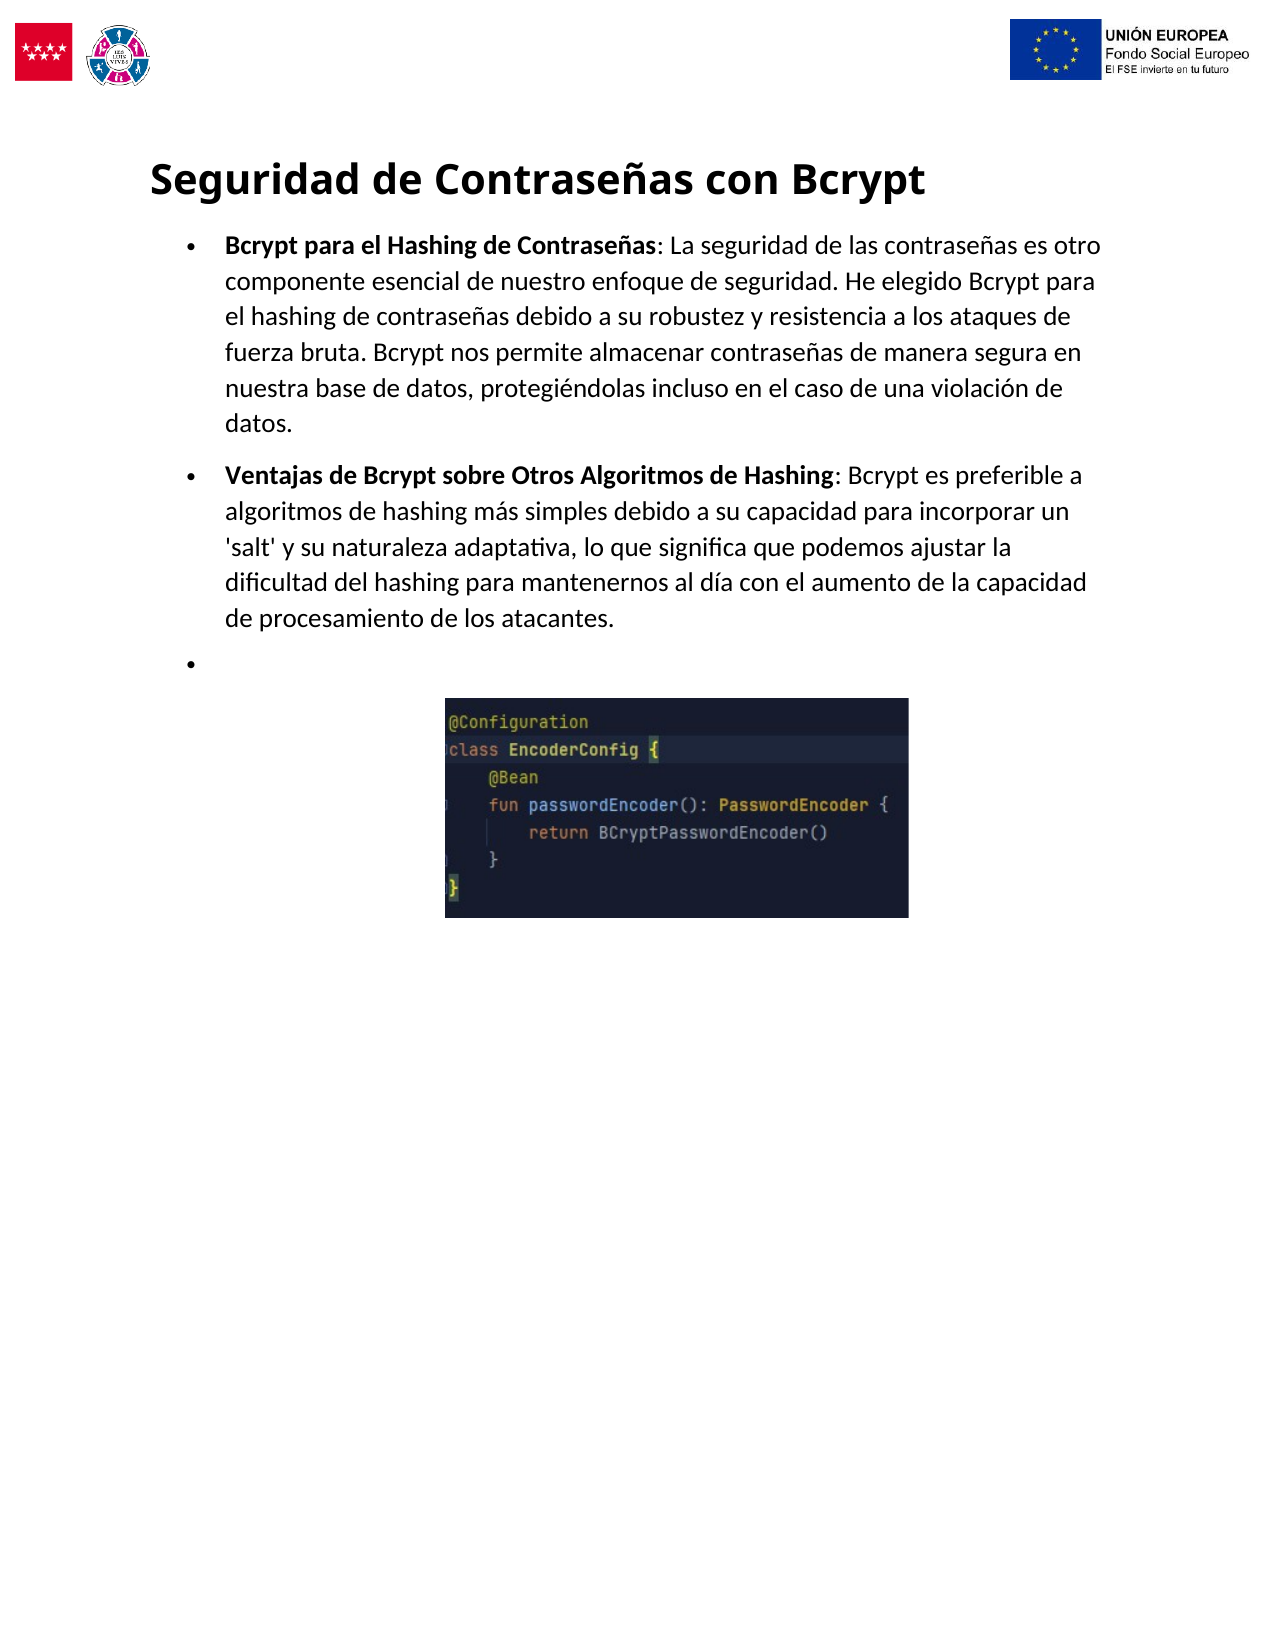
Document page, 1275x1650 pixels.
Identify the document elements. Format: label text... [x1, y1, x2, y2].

list Bcrypt para el Hashing de Contraseñas: La seguridad de las contraseñas es otro componente esencial de nuestro enfoque de seguridad. He elegido Bcrypt para el hashing de contraseñas debido a su robustez y resistencia a los ataques de fuerza bruta. Bcrypt nos permite almacenar contraseñas de manera segura en nuestra base de datos, protegiéndolas incluso en el caso de una violación de datos. [187, 228, 1121, 439]
list Ventajas de Bcrypt sobre Otros Algoritmos de Hashing: Bcrypt es preferible a algoritmos de hashing más simples debido a su capacidad para incorporar un 'salt' y su naturaleza adaptativa, lo que significa que podemos ajustar la dificultad del hashing para mantenernos al día con el aumento de la capacidad de procesamiento de los atacantes. [187, 458, 1120, 634]
picture [1010, 19, 1251, 80]
picture [14, 22, 73, 81]
subtitle Seguridad de Contraseñas con Bcrypt [150, 150, 1173, 207]
picture [445, 698, 909, 918]
picture [86, 25, 150, 86]
